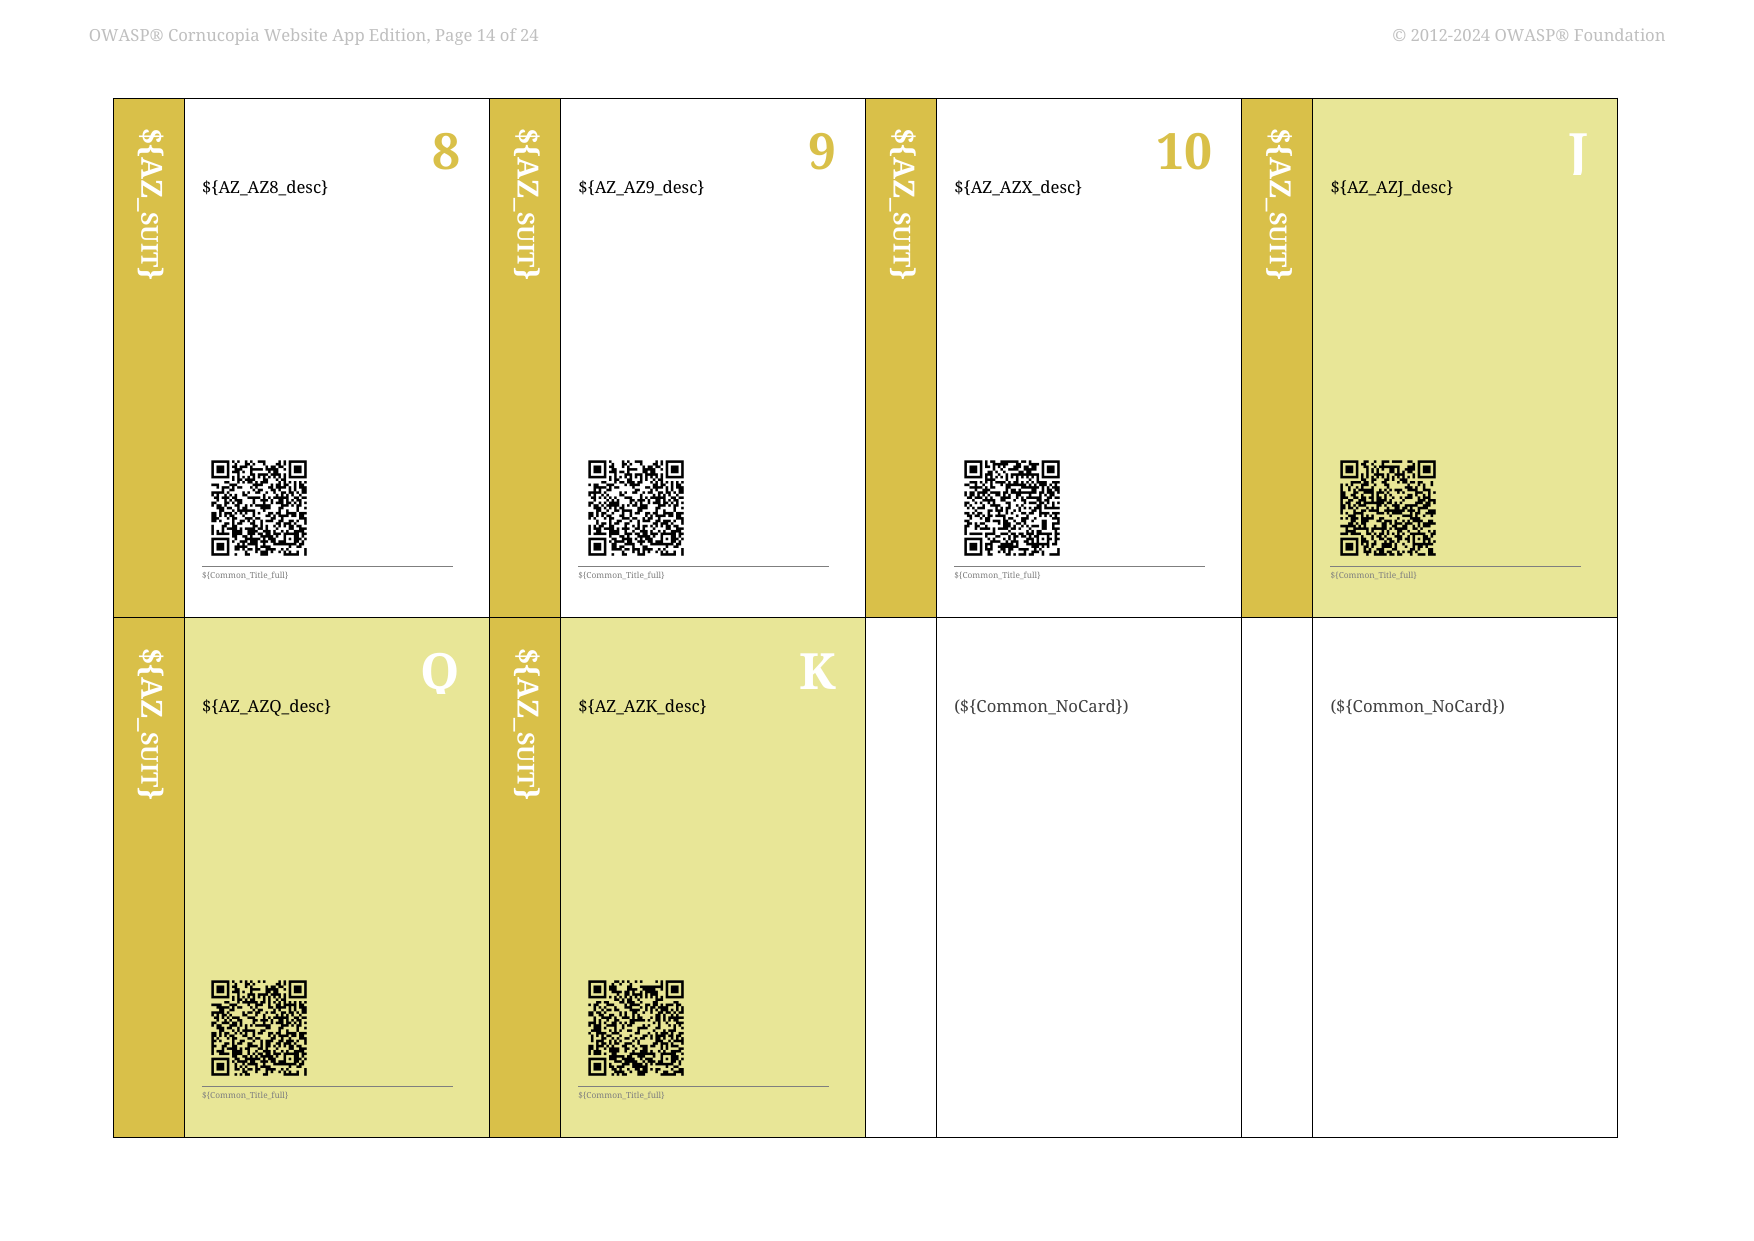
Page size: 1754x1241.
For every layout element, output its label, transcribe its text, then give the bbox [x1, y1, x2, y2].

table_cell Q [185, 618, 489, 694]
table_cell [937, 618, 1241, 694]
table_cell ${AZ_AZJ_desc} [1313, 174, 1617, 411]
table_cell [1313, 930, 1617, 1137]
table_header 10 [937, 99, 1241, 174]
table_cell [1242, 618, 1312, 1137]
table_cell [1313, 411, 1617, 617]
table_header [108, 98, 113, 1137]
picture [201, 451, 317, 566]
table_cell ${AZ_AZK_desc} [561, 694, 865, 930]
table_header ${AZ_suit} [1242, 99, 1312, 617]
table_cell [937, 930, 1241, 1137]
table_cell [185, 930, 489, 1137]
table_cell K [561, 618, 865, 694]
table_cell ${AZ_AZQ_desc} [185, 694, 489, 930]
table_cell (${Common_NoCard}) [1313, 694, 1617, 930]
picture [954, 451, 1069, 566]
table_cell [561, 930, 865, 1137]
table_header 8 [185, 99, 489, 174]
table_header ${AZ_suit} [490, 99, 560, 617]
table_cell [937, 411, 1241, 617]
table_header J [1313, 99, 1617, 174]
table_cell (${Common_NoCard}) [937, 694, 1241, 930]
table_cell [561, 411, 865, 617]
table_cell ${AZ_AZ8_desc} [185, 174, 489, 411]
picture [578, 970, 693, 1086]
table_cell ${AZ_AZX_desc} [937, 174, 1241, 411]
table_cell ${AZ_suit} [490, 618, 560, 1137]
picture [1330, 451, 1446, 566]
picture [201, 970, 317, 1086]
table_cell ${AZ_suit} [114, 618, 184, 1137]
table_header ${AZ_suit} [114, 99, 184, 617]
table_cell [1313, 618, 1617, 694]
table_header ${AZ_suit} [866, 99, 936, 617]
table_cell ${AZ_AZ9_desc} [561, 174, 865, 411]
picture [578, 451, 693, 566]
table_cell [185, 411, 489, 617]
table_header 9 [561, 99, 865, 174]
table_cell [866, 618, 936, 1137]
